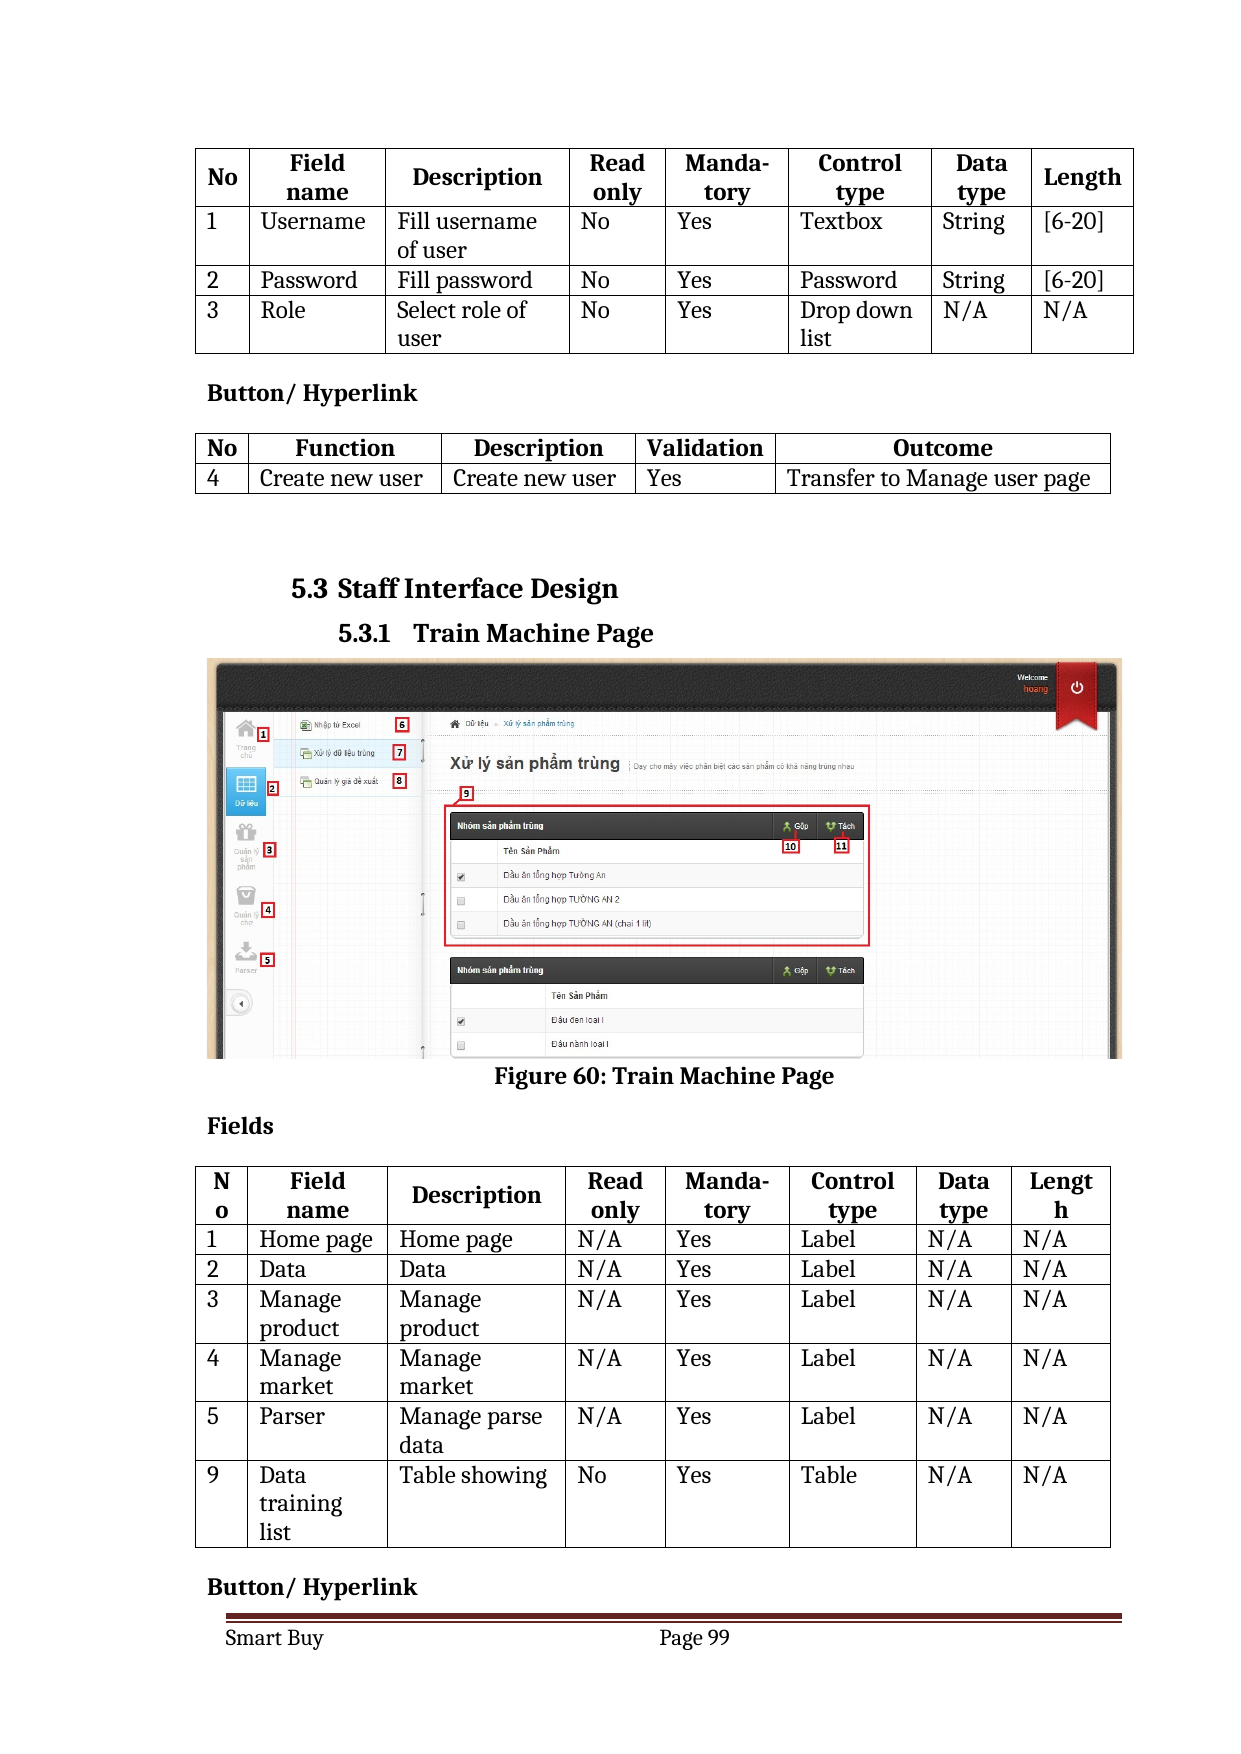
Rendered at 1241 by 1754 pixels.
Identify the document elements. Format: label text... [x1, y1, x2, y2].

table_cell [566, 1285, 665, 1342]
text Button/ Hyperlink [207, 1573, 1122, 1602]
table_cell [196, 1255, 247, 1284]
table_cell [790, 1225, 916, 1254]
text Fields [207, 1112, 1122, 1141]
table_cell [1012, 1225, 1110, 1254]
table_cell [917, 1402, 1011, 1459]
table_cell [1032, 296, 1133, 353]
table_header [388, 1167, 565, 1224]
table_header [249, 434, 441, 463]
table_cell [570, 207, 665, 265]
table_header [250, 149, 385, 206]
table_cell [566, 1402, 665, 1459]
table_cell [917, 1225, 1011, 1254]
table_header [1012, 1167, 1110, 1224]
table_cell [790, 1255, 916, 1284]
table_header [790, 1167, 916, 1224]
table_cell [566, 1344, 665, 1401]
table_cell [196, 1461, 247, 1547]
text Figure 60: Train Machine Page [207, 1062, 1122, 1091]
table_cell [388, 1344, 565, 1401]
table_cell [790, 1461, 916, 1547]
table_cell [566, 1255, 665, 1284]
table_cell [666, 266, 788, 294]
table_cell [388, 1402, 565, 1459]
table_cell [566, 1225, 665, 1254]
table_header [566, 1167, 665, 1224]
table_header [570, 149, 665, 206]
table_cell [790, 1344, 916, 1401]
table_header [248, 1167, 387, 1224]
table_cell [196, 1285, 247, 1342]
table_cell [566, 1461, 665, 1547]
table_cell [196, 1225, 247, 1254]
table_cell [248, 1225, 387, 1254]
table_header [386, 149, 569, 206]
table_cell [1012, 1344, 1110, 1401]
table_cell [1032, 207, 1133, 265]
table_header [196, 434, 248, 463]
subtitle Staff Interface Design [291, 572, 1122, 606]
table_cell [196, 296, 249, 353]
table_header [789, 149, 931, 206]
picture [206, 658, 1123, 1059]
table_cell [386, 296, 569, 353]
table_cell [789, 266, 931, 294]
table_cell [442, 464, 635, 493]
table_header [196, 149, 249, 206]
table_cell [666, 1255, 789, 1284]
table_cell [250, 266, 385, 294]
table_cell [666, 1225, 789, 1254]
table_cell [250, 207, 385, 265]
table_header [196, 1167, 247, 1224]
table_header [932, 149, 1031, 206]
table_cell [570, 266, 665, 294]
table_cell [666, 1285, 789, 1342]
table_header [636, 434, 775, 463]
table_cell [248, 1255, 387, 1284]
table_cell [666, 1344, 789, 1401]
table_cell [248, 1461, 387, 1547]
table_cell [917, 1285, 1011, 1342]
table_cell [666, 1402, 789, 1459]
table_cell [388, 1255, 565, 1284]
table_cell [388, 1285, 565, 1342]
subtitle Train Machine Page [338, 618, 1122, 650]
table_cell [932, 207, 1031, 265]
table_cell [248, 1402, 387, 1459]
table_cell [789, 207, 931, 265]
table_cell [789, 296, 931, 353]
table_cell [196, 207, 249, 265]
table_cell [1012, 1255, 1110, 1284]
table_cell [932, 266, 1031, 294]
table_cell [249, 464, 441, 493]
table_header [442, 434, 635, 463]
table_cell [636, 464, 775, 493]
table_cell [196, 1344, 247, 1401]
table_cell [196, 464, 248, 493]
text Button/ Hyperlink [207, 379, 1122, 408]
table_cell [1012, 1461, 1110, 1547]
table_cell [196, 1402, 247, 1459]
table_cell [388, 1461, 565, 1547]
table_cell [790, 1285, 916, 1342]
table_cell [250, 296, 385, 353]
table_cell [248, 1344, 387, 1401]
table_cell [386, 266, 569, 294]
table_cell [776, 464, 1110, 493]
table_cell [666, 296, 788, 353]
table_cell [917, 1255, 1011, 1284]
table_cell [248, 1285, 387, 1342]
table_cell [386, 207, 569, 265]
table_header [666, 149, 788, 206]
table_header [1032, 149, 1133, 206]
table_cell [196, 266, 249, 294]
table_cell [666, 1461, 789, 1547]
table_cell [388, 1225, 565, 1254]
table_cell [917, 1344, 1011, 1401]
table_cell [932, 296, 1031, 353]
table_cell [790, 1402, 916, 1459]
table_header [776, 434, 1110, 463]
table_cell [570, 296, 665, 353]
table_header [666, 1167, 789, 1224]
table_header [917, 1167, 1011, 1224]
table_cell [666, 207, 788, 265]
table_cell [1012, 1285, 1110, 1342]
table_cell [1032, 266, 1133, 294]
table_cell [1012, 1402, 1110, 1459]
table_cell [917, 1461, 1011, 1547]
